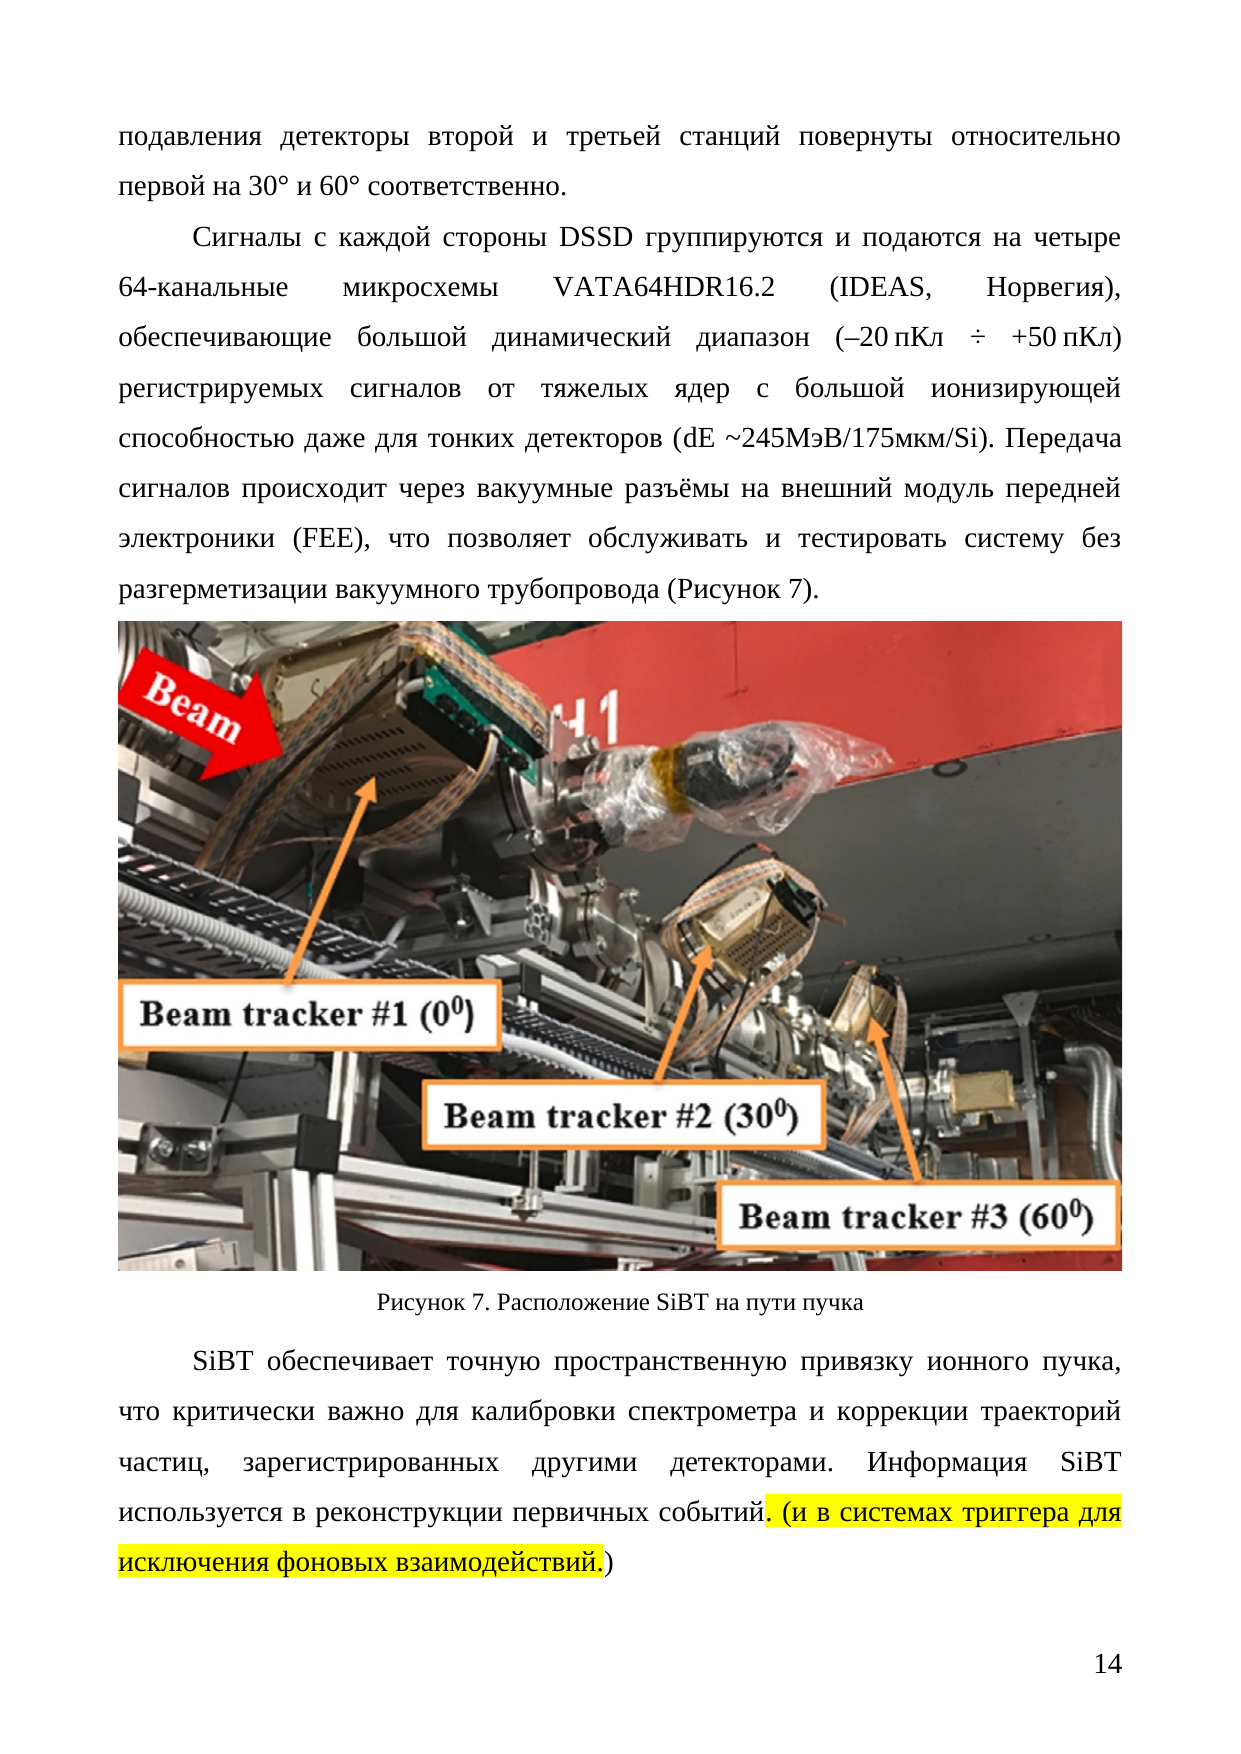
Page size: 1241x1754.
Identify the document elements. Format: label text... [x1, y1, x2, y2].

picture [118, 621, 1123, 1271]
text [118, 118, 1122, 202]
text SiBT обеспечивает точную пространственную привязку ионного пучка, что критически важно для калибровки спектрометра и коррекции траекторий частиц, зарегистрированных другими детекторами. Информация SiBT используется в реконструкции первичных событий. (и в системах триггера для исключения фоновых взаимодействий.) [118, 1343, 1122, 1578]
text Сигналы с каждой стороны DSSD группируются и подаются на четыре 64-канальные микросхемы VATA64HDR16.2 (IDEAS, Норвегия), обеспечивающие большой динамический диапазон (–20 пКл ÷ +50 пКл) регистрируемых сигналов от тяжелых ядер с большой ионизирующей способностью даже для тонких детекторов (dE ~245МэВ/175мкм/Si). Передача сигналов происходит через вакуумные разъёмы на внешний модуль передней электроники (FEE), что позволяет обслуживать и тестировать систему без разгерметизации вакуумного трубопровода (Рисунок 7). [118, 219, 1122, 604]
